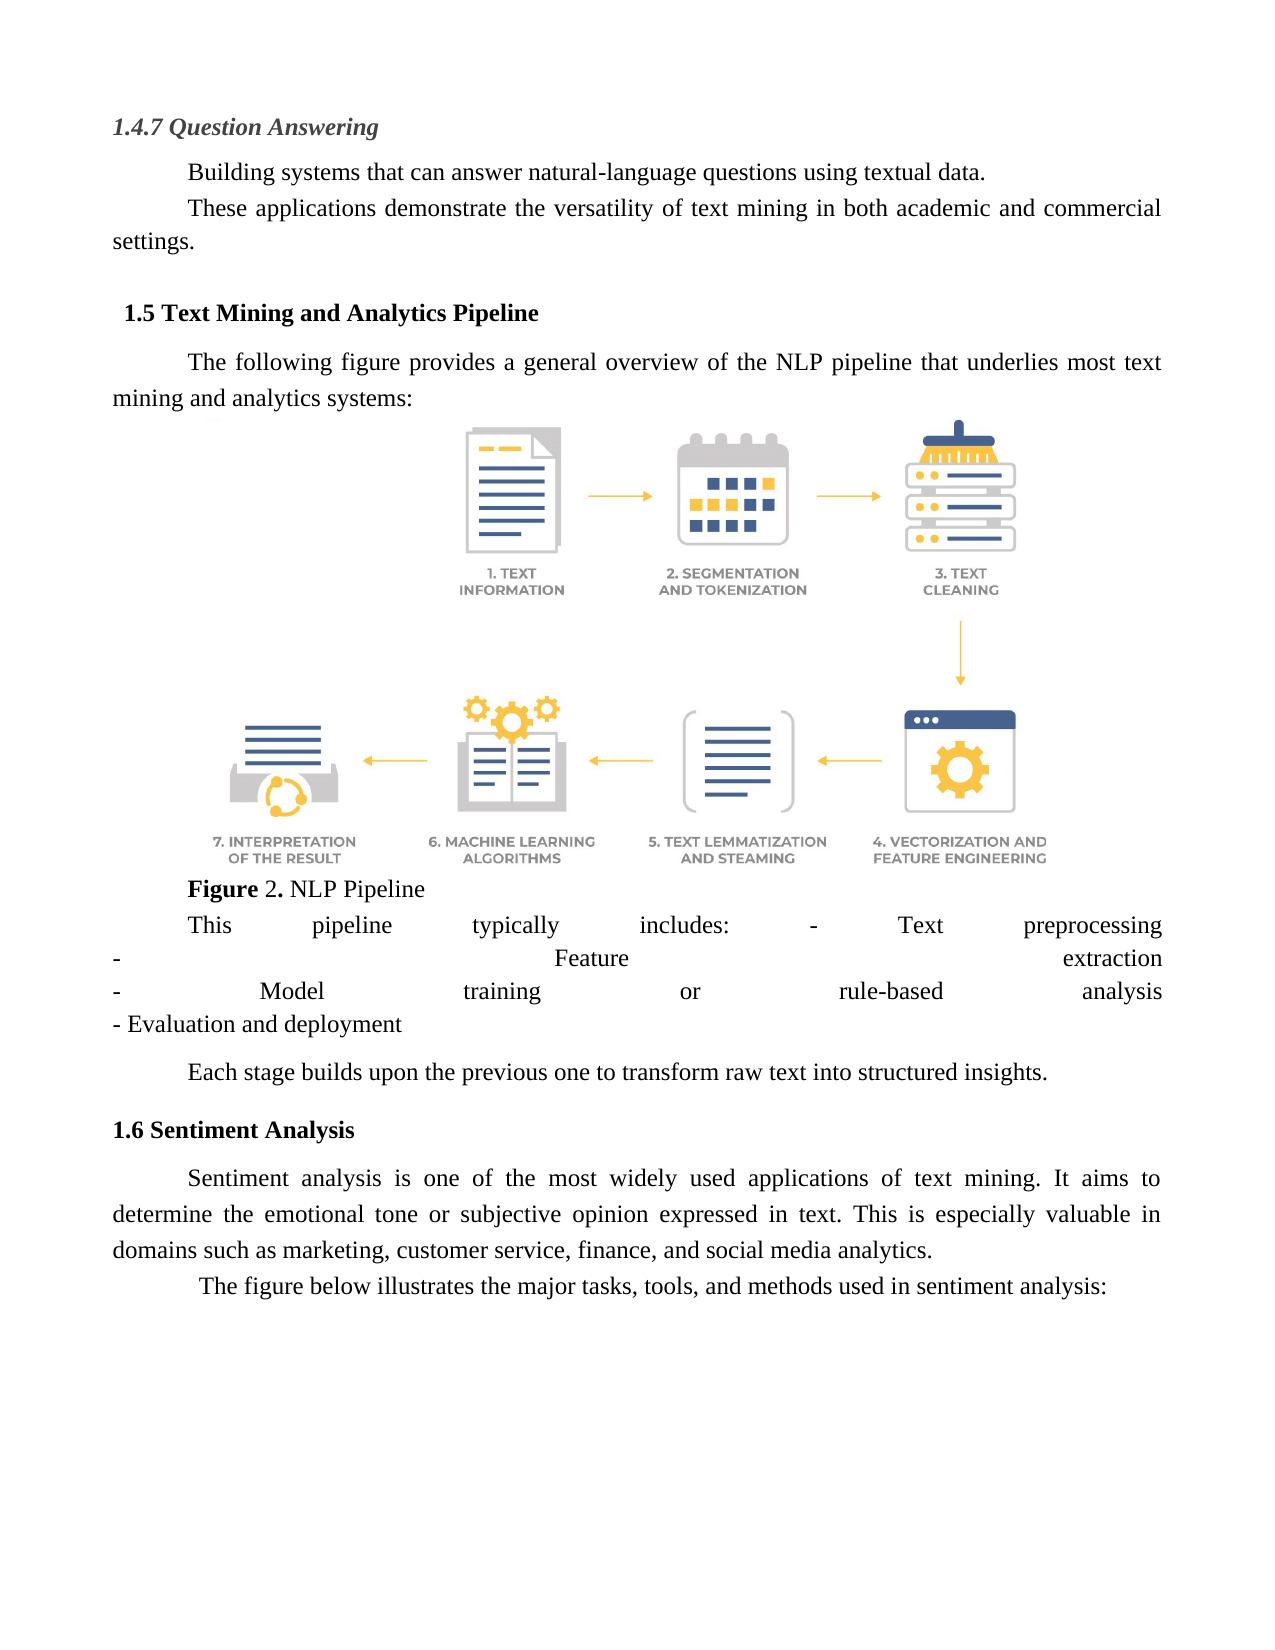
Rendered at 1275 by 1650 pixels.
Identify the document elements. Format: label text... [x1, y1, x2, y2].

subtitle 1.4.7 Question Answering [112, 112, 1162, 141]
text These applications demonstrate the versatility of text mining in both academic and commercial settings. [112, 193, 1162, 254]
text This pipeline typically includes: - Text preprocessing - Feature extraction - Model training or rule‑based analysis - Evaluation and deployment [112, 910, 1162, 1038]
table_header Figure 2. NLP Pipeline [113, 273, 1162, 347]
text The figure below illustrates the major tasks, tools, and methods used in sentiment analysis: [124, 1271, 1151, 1300]
table_header Figure 3. Sentiment Analysis: tasks, tools, methods, and applications [113, 1271, 1162, 1319]
text Each stage builds upon the previous one to transform raw text into structured insights. [112, 1057, 1162, 1086]
subtitle 1.6 Sentiment Analysis [112, 1115, 1162, 1144]
picture [206, 418, 1047, 868]
subtitle 1.5 Text Mining and Analytics Pipeline [124, 298, 1151, 327]
